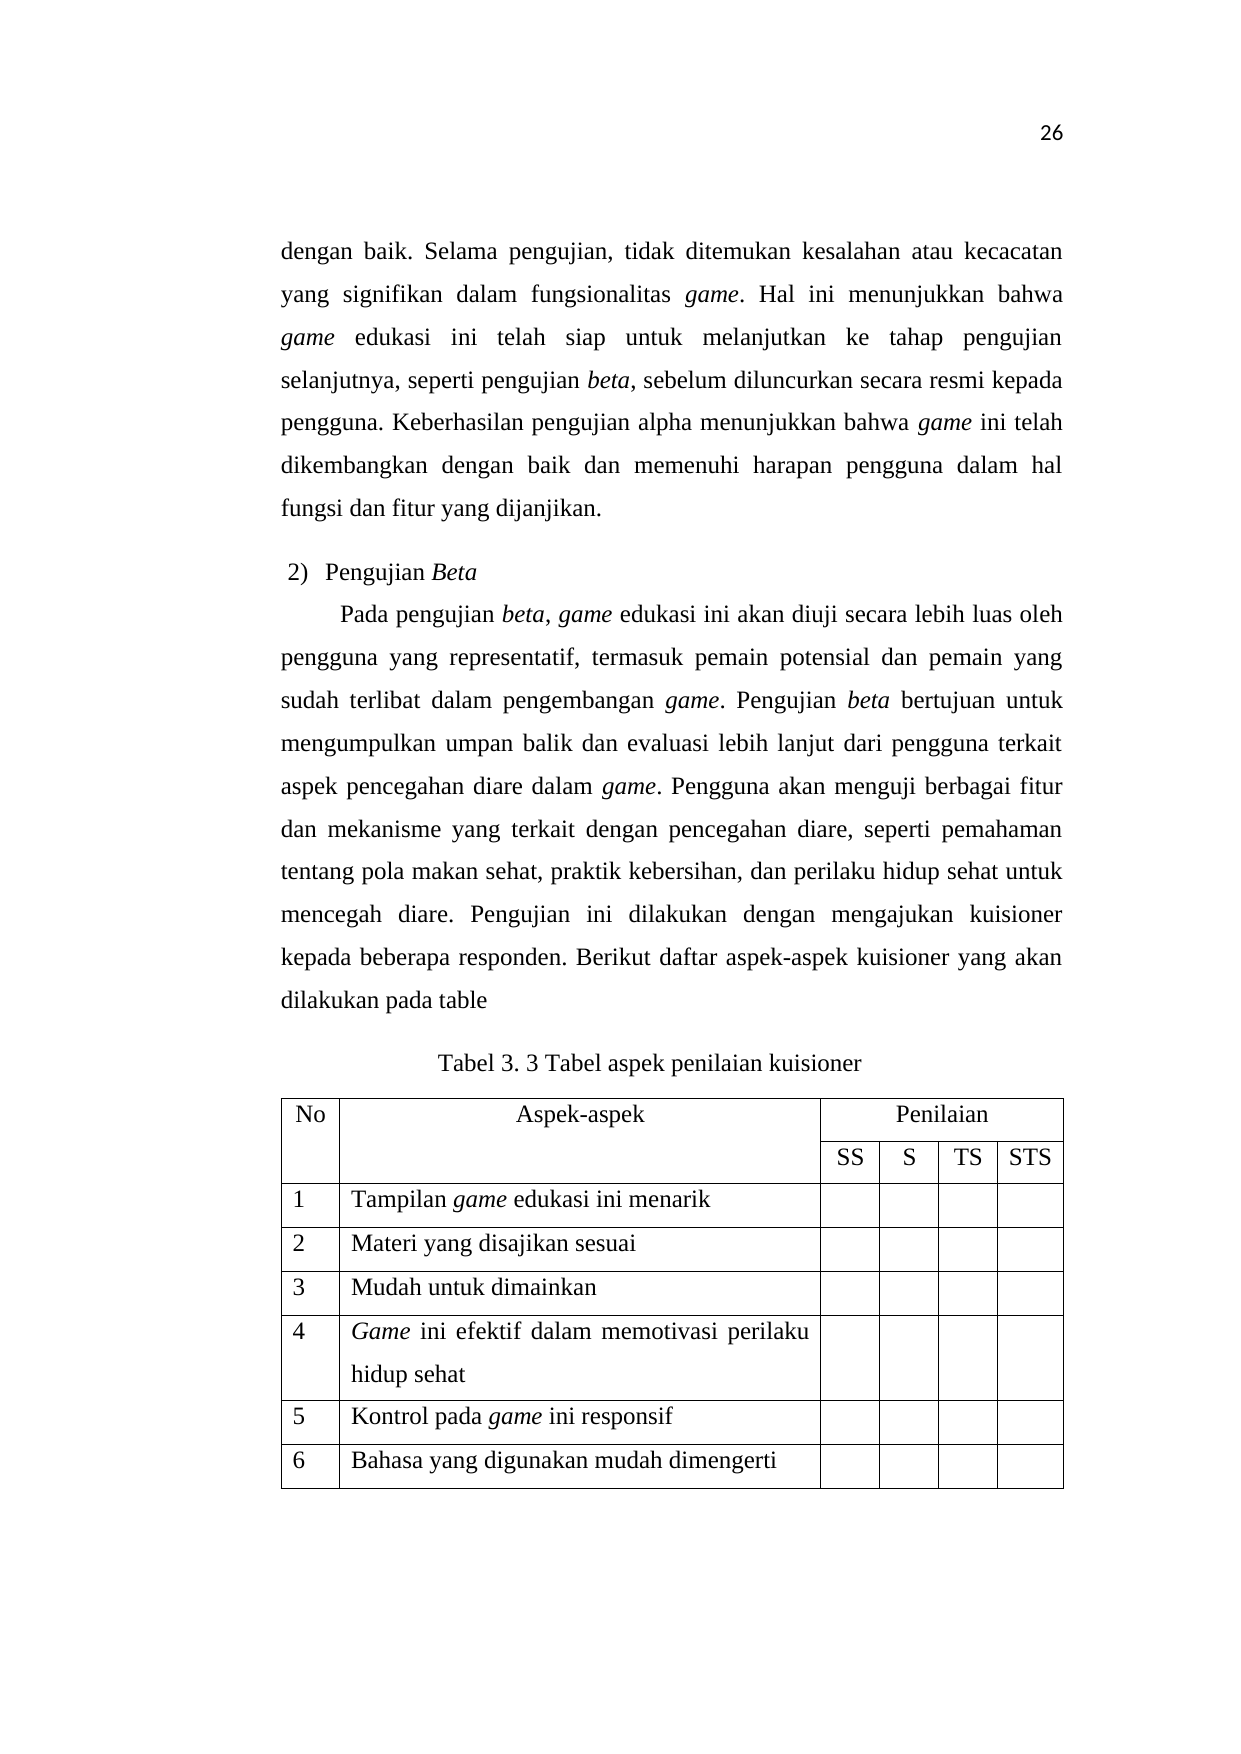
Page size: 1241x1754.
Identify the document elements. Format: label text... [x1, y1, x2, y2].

table_cell [821, 1445, 879, 1488]
table_cell [821, 1184, 879, 1227]
table_cell [880, 1445, 938, 1488]
table_cell [821, 1316, 879, 1400]
table_cell TS [939, 1142, 997, 1183]
table_cell [939, 1272, 997, 1315]
table_cell [880, 1184, 938, 1227]
table_cell [821, 1401, 879, 1444]
table_cell STS [998, 1142, 1063, 1183]
table_cell 1 [282, 1184, 339, 1227]
table_cell [939, 1401, 997, 1444]
table_cell [998, 1316, 1063, 1400]
table_cell [821, 1228, 879, 1271]
table_cell Mudah untuk dimainkan [340, 1272, 820, 1315]
table_header Aspek-aspek [340, 1099, 820, 1183]
table_cell [939, 1316, 997, 1400]
table_cell SS [821, 1142, 879, 1183]
table_cell [821, 1272, 879, 1315]
table_cell [880, 1316, 938, 1400]
table_cell 5 [282, 1401, 339, 1444]
table_cell Tampilan game edukasi ini menarik [340, 1184, 820, 1227]
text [281, 236, 1063, 522]
table_cell [998, 1401, 1063, 1444]
table_cell S [880, 1142, 938, 1183]
table_cell 3 [282, 1272, 339, 1315]
text Pada pengujian beta, game edukasi ini akan diuji secara lebih luas oleh pengguna yang representatif, termasuk pemain potensial dan pemain yang sudah terlibat dalam pengembangan game. Pengujian beta bertujuan untuk mengumpulkan umpan balik dan evaluasi lebih lanjut dari pengguna terkait aspek pencegahan diare dalam game. Pengguna akan menguji berbagai fitur dan mekanisme yang terkait dengan pencegahan diare, seperti pemahaman tentang pola makan sehat, praktik kebersihan, dan perilaku hidup sehat untuk mencegah diare. Pengujian ini dilakukan dengan mengajukan kuisioner kepada beberapa responden. Berikut daftar aspek-aspek kuisioner yang akan dilakukan pada table [281, 599, 1063, 1014]
table_cell 2 [282, 1228, 339, 1271]
table_header No [282, 1099, 339, 1183]
table_cell Kontrol pada game ini responsif [340, 1401, 820, 1444]
table_cell [880, 1228, 938, 1271]
text Tabel 3. 3 Tabel aspek penilaian kuisioner [236, 1048, 1063, 1077]
table_cell Game ini efektif dalam memotivasi perilaku hidup sehat [340, 1316, 820, 1400]
table_header Penilaian [821, 1099, 1063, 1141]
table_cell [998, 1184, 1063, 1227]
table_cell [939, 1445, 997, 1488]
table_cell [998, 1228, 1063, 1271]
list Pengujian Beta [287, 557, 1063, 586]
table_cell [939, 1184, 997, 1227]
table_cell [939, 1228, 997, 1271]
table_cell Bahasa yang digunakan mudah dimengerti [340, 1445, 820, 1488]
table_cell 4 [282, 1316, 339, 1400]
table_cell Materi yang disajikan sesuai [340, 1228, 820, 1271]
table_cell [998, 1272, 1063, 1315]
table_cell 6 [282, 1445, 339, 1488]
table_cell [998, 1445, 1063, 1488]
table_cell [880, 1401, 938, 1444]
table_cell [880, 1272, 938, 1315]
